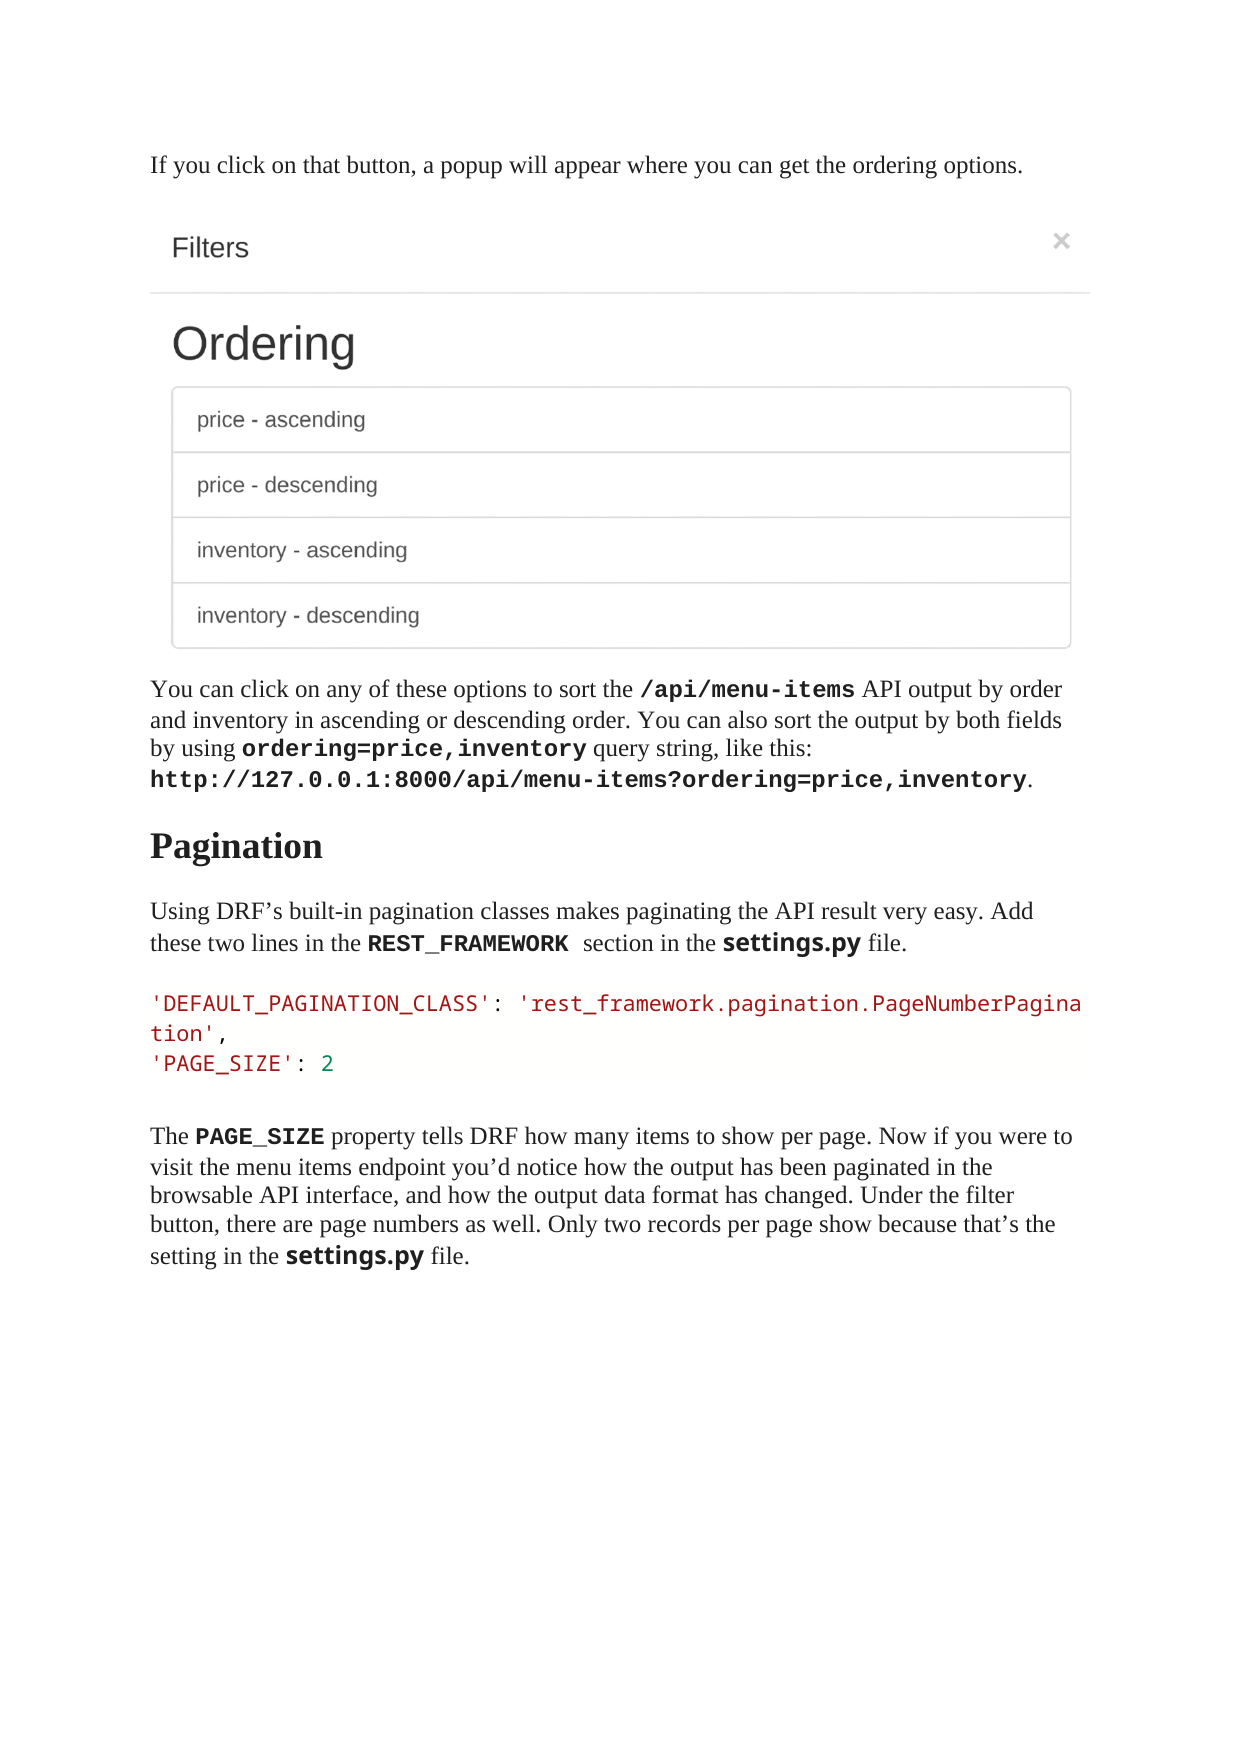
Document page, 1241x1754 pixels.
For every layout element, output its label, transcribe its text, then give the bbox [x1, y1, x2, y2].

text 'PAGE_SIZE': 2 [150, 1047, 1090, 1077]
text If you click on that button, a popup will appear where you can get the ordering options. [150, 150, 1090, 179]
text 'DEFAULT_PAGINATION_CLASS': 'rest_framework.pagination.PageNumberPagination', [150, 988, 1090, 1047]
text Pagination [150, 824, 1090, 867]
text You can click on any of these options to sort the /api/menu-items API output by order and inventory in ascending or descending order. You can also sort the output by both fields by using ordering=price,inventory query string, like this: http://127.0.0.1:8000/api/menu-items?ordering=price,inventory. [150, 675, 1090, 794]
picture [150, 207, 1091, 675]
text The PAGE_SIZE property tells DRF how many items to show per page. Now if you were to visit the menu items endpoint you’d notice how the output has been paginated in the browsable API interface, and how the output data format has changed. Under the filter button, there are page numbers as well. Only two records per page show because that’s the setting in the settings.py file. [150, 1121, 1090, 1272]
text Using DRF’s built-in pagination classes makes paginating the API result very easy. Add these two lines in the REST_FRAMEWORK section in the settings.py file. [150, 896, 1090, 959]
